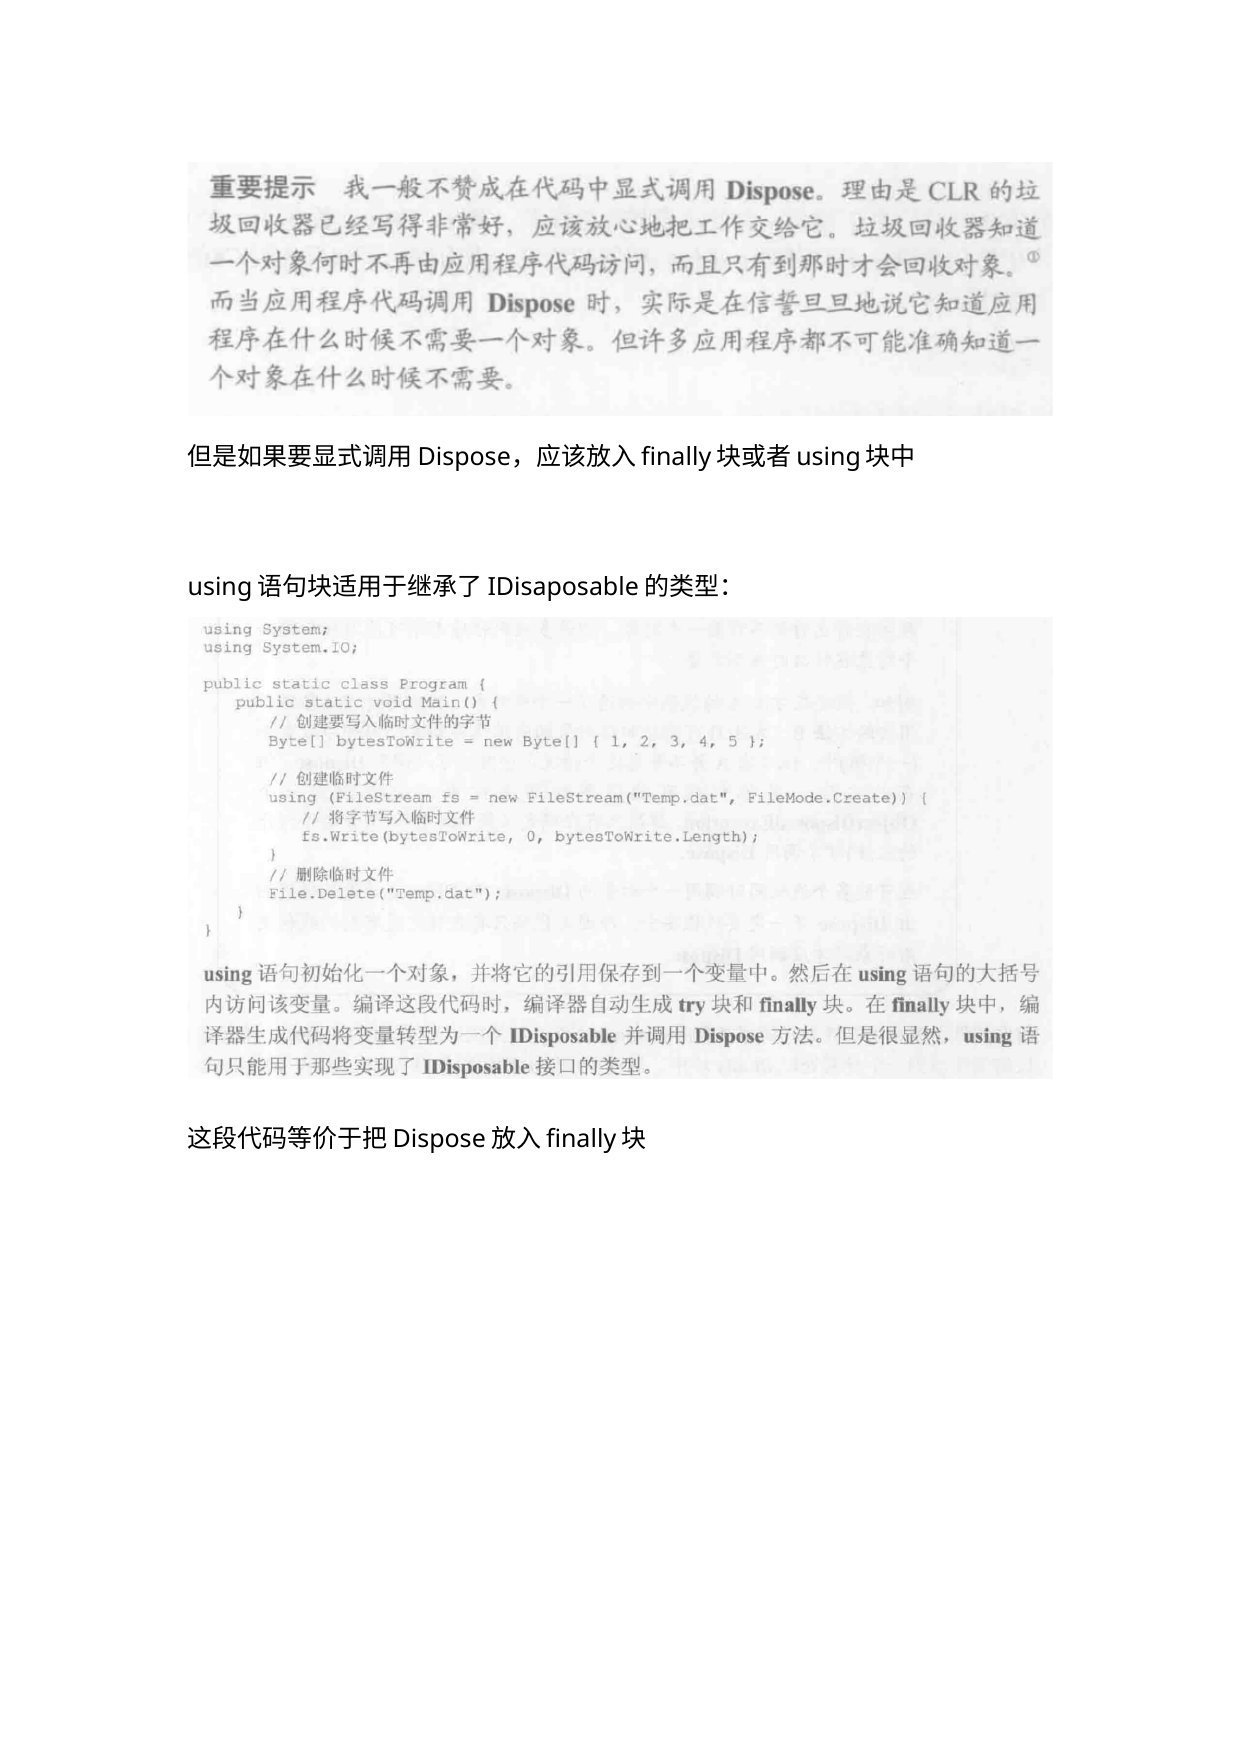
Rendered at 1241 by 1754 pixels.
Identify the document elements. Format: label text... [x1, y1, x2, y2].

picture [187, 617, 1053, 1079]
picture [187, 162, 1053, 416]
text using语句块适用于继承了IDisaposable的类型： [187, 552, 1053, 617]
text 但是如果要显式调用Dispose，应该放入finally块或者using块中 [187, 422, 1053, 487]
text 这段代码等价于把Dispose放入finally块 [187, 1104, 1053, 1169]
